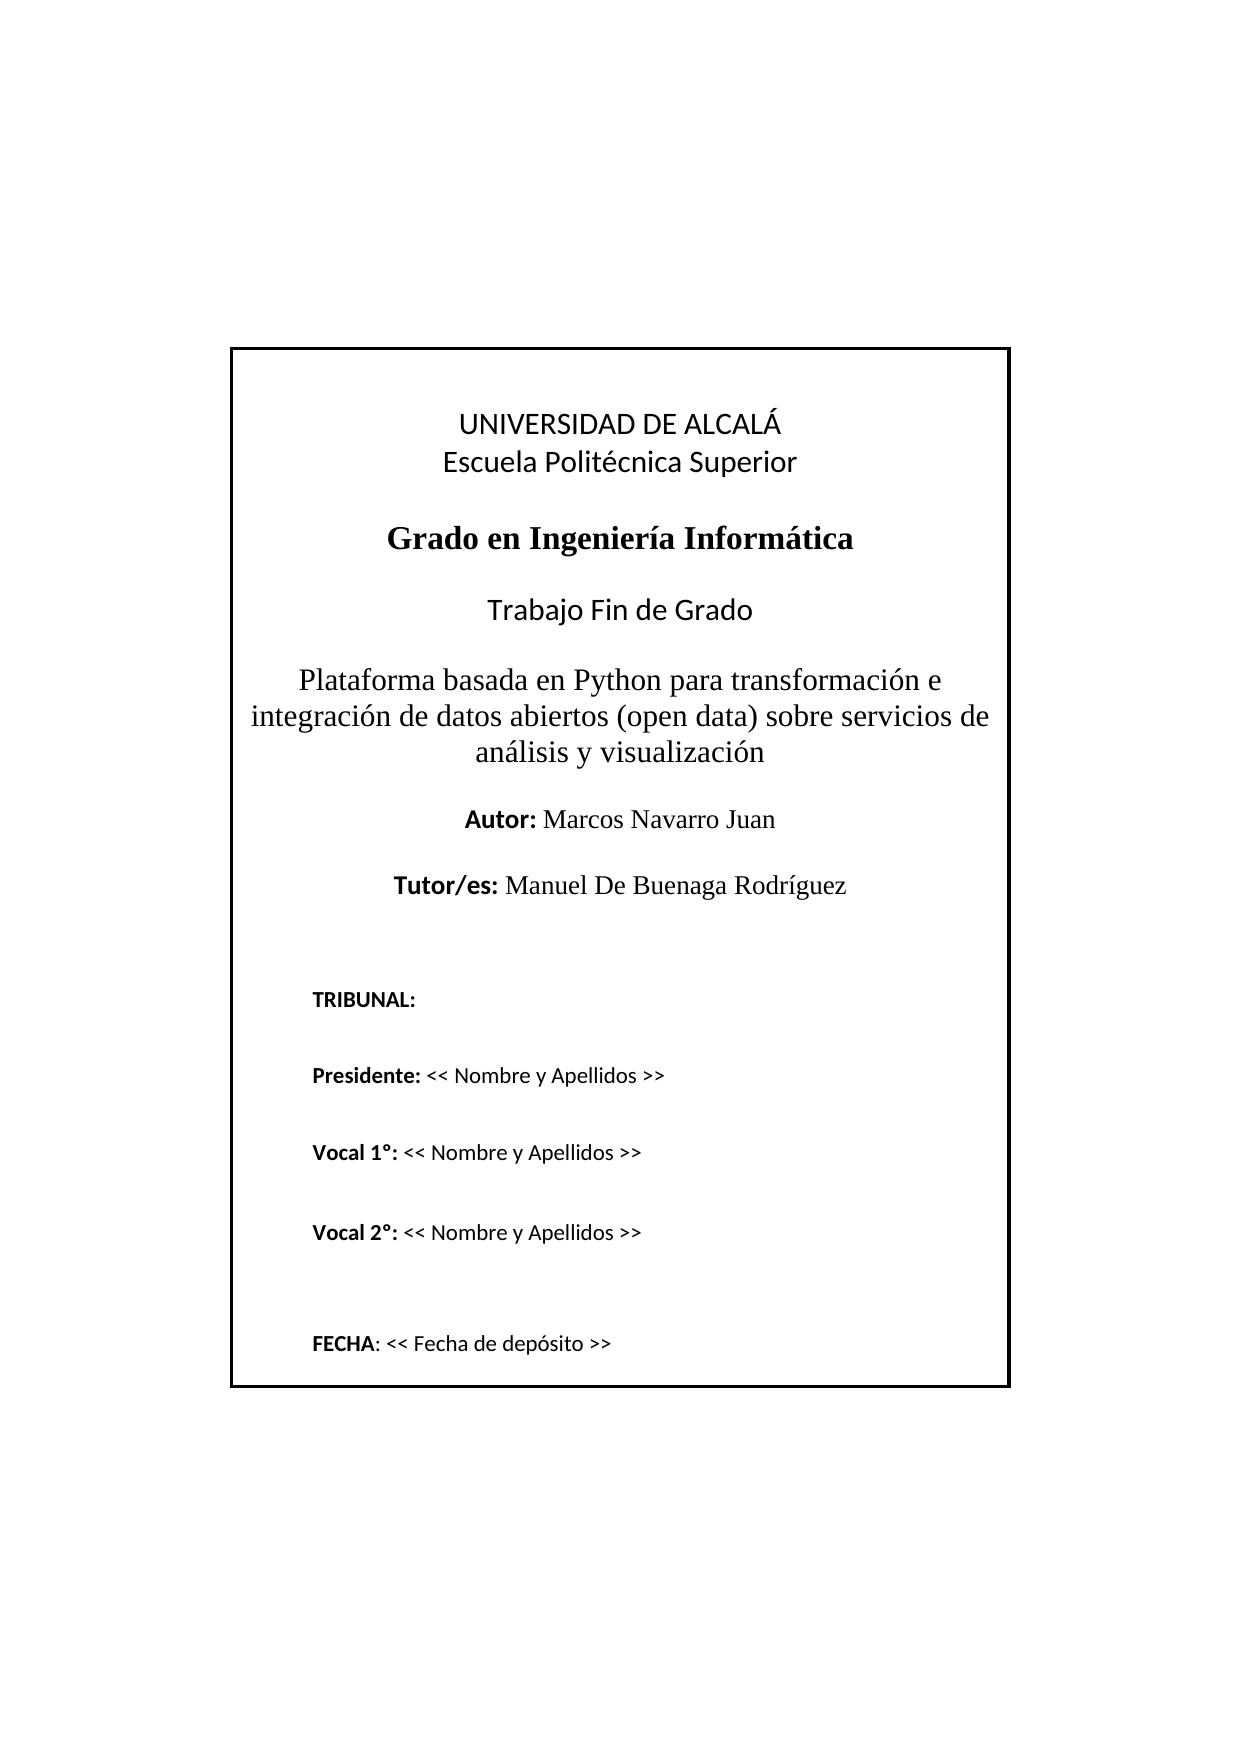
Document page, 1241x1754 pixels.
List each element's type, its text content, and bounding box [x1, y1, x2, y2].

table_header UNIVERSIDAD DE ALCALÁ Escuela Politécnica Superior Grado en Ingeniería Informática Trabajo Fin de Grado Plataforma basada en Python para transformación e integración de datos abiertos (open data) sobre servicios de análisis y visualización Autor: Marcos Navarro Juan Tutor/es: Manuel De Buenaga Rodríguez TRIBUNAL: Presidente: << Nombre y Apellidos >> Vocal 1º: << Nombre y Apellidos >> Vocal 2º: << Nombre y Apellidos >> FECHA: << Fecha de depósito >> [233, 350, 1007, 1385]
